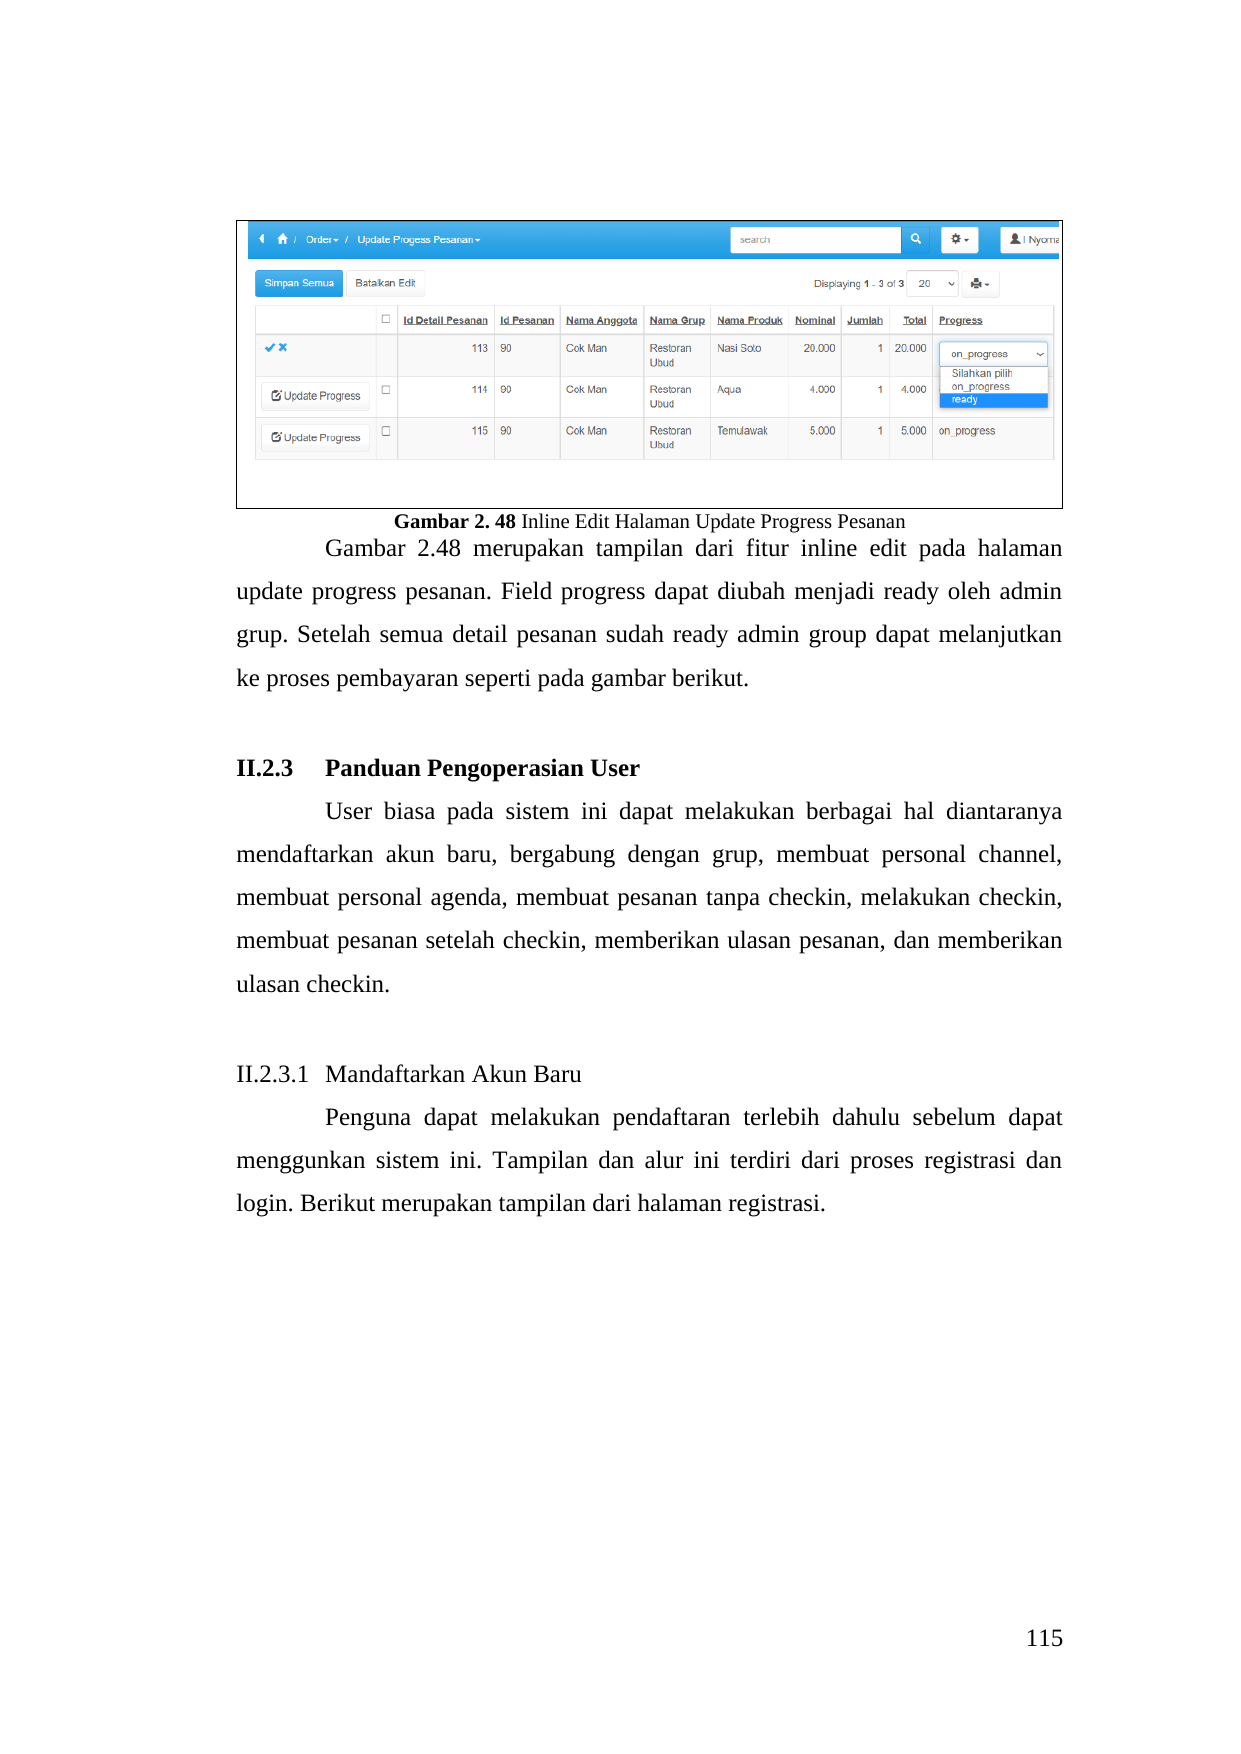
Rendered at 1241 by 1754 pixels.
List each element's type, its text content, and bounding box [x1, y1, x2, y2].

subtitle Panduan Pengoperasian User [236, 753, 1063, 782]
text Gambar 2. 48 Inline Edit Halaman Update Progress Pesanan [236, 509, 1063, 533]
table_header [237, 221, 1062, 508]
text Gambar 2.48 merupakan tampilan dari fitur inline edit pada halaman update progress pesanan. Field progress dapat diubah menjadi ready oleh admin grup. Setelah semua detail pesanan sudah ready admin group dapat melanjutkan ke proses pembayaran seperti pada gambar berikut. [236, 533, 1063, 691]
text Penguna dapat melakukan pendaftaran terlebih dahulu sebelum dapat menggunkan sistem ini. Tampilan dan alur ini terdiri dari proses registrasi dan login. Berikut merupakan tampilan dari halaman registrasi. [236, 1102, 1063, 1217]
subtitle Mandaftarkan Akun Baru [236, 1059, 1063, 1088]
text User biasa pada sistem ini dapat melakukan berbagai hal diantaranya mendaftarkan akun baru, bergabung dengan grup, membuat personal channel, membuat personal agenda, membuat pesanan tanpa checkin, melakukan checkin, membuat pesanan setelah checkin, memberikan ulasan pesanan, dan memberikan ulasan checkin. [236, 796, 1063, 997]
picture [248, 221, 1059, 494]
